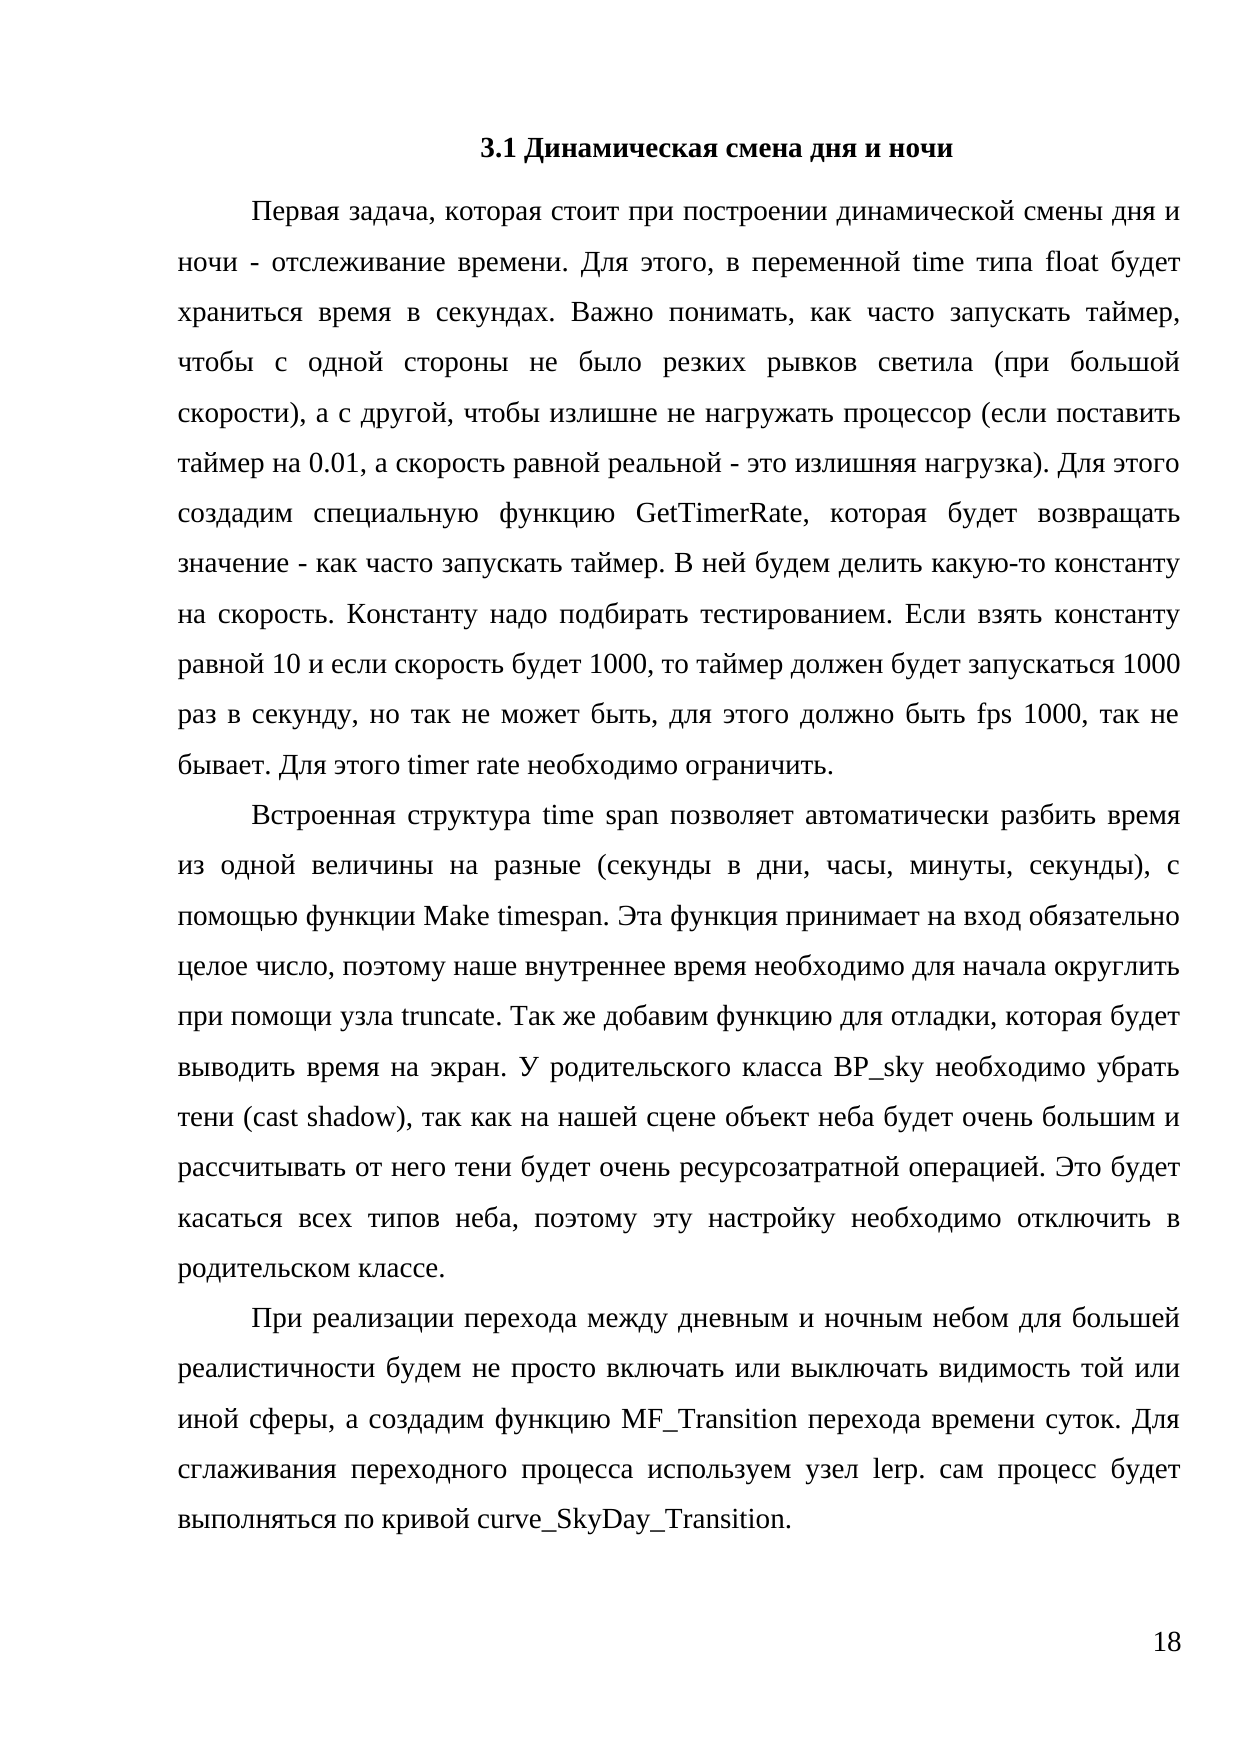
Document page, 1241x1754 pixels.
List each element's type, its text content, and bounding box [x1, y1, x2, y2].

text При реализации перехода между дневным и ночным небом для большей реалистичности будем не просто включать или выключать видимость той или иной сферы, а создадим функцию MF_Transition перехода времени суток. Для сглаживания переходного процесса используем узел lerp. сам процесс будет выполняться по кривой curve_SkyDay_Transition. [177, 1300, 1181, 1535]
text Первая задача, которая стоит при построении динамической смены дня и ночи - отслеживание времени. Для этого, в переменной time типа float будет храниться время в секундах. Важно понимать, как часто запускать таймер, чтобы с одной стороны не было резких рывков светила (при большой скорости), а с другой, чтобы излишне не нагружать процессор (если поставить таймер на 0.01, а скорость равной реальной - это излишняя нагрузка). Для этого создадим специальную функцию GetTimerRate, которая будет возвращать значение - как часто запускать таймер. В ней будем делить какую-то константу на скорость. Константу надо подбирать тестированием. Если взять константу равной 10 и если скорость будет 1000, то таймер должен будет запускаться 1000 раз в секунду, но так не может быть, для этого должно быть fps 1000, так не бывает. Для этого timer rate необходимо ограничить. [177, 193, 1181, 780]
text 3.1 Динамическая смена дня и ночи [252, 131, 1181, 164]
text Встроенная структура time span позволяет автоматически разбить время из одной величины на разные (секунды в дни, часы, минуты, секунды), с помощью функции Make timespan. Эта функция принимает на вход обязательно целое число, поэтому наше внутреннее время необходимо для начала округлить при помощи узла truncate. Так же добавим функцию для отладки, которая будет выводить время на экран. У родительского класса BP_sky необходимо убрать тени (cast shadow), так как на нашей сцене объект неба будет очень большим и рассчитывать от него тени будет очень ресурсозатратной операцией. Это будет касаться всех типов неба, поэтому эту настройку необходимо отключить в родительском классе. [177, 797, 1181, 1283]
